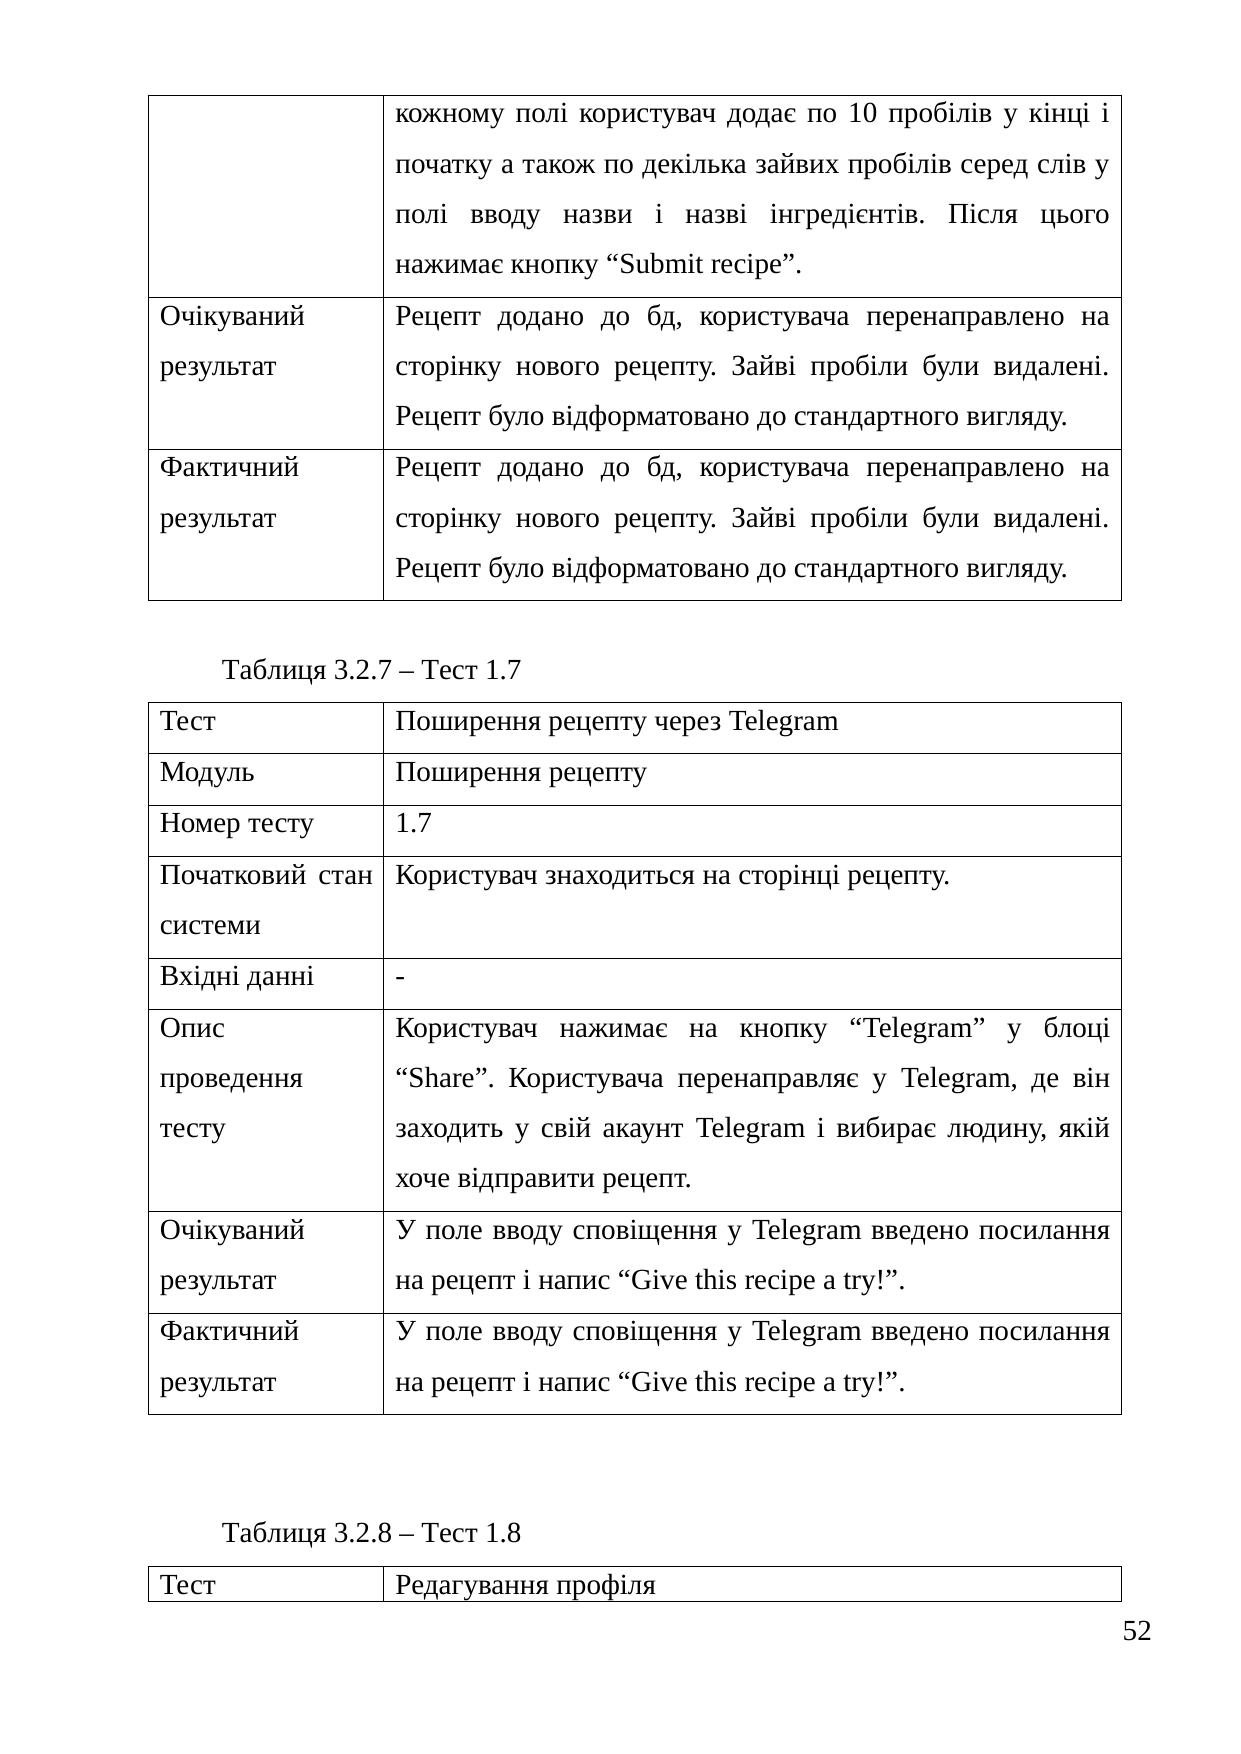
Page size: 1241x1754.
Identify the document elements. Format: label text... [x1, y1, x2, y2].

table_cell Вхідні данні [149, 959, 383, 1009]
table_header Тест [149, 1567, 383, 1601]
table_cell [384, 96, 1121, 297]
table_cell Користувач нажимає на кнопку “Telegram” у блоці “Share”. Користувача перенаправляє у Telegram, де він заходить у свій акаунт Telegram і вибирає людину, якій хоче відправити рецепт. [384, 1010, 1121, 1211]
text Таблиця 3.2.7 – Тест 1.7 [148, 652, 1152, 685]
table_cell У поле вводу сповіщення у Telegram введено посилання на рецепт і напис “Give this recipe a try!”. [384, 1314, 1121, 1414]
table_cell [149, 96, 383, 297]
table_header Редагування профіля [384, 1567, 1121, 1601]
table_cell У поле вводу сповіщення у Telegram введено посилання на рецепт і напис “Give this recipe a try!”. [384, 1212, 1121, 1312]
table_cell Опис проведення тесту [149, 1010, 383, 1211]
table_cell - [384, 959, 1121, 1009]
table_cell 1.7 [384, 806, 1121, 856]
table_cell Поширення рецепту [384, 754, 1121, 804]
table_cell Рецепт додано до бд, користувача перенаправлено на сторінку нового рецепту. Зайві пробіли були видалені. Рецепт було відформатовано до стандартного вигляду. [384, 450, 1121, 600]
table_cell Очікуваний результат [149, 1212, 383, 1312]
table_header Поширення рецепту через Telegram [384, 703, 1121, 753]
table_header Тест [149, 703, 383, 753]
table_cell Фактичний результат [149, 450, 383, 600]
table_cell Номер тесту [149, 806, 383, 856]
table_cell Фактичний результат [149, 1314, 383, 1414]
table_cell Рецепт додано до бд, користувача перенаправлено на сторінку нового рецепту. Зайві пробіли були видалені. Рецепт було відформатовано до стандартного вигляду. [384, 298, 1121, 448]
table_cell Модуль [149, 754, 383, 804]
table_cell Очікуваний результат [149, 298, 383, 448]
table_cell Користувач знаходиться на сторінці рецепту. [384, 857, 1121, 957]
table_cell Початковий стан системи [149, 857, 383, 957]
text Таблиця 3.2.8 – Тест 1.8 [148, 1516, 1152, 1549]
